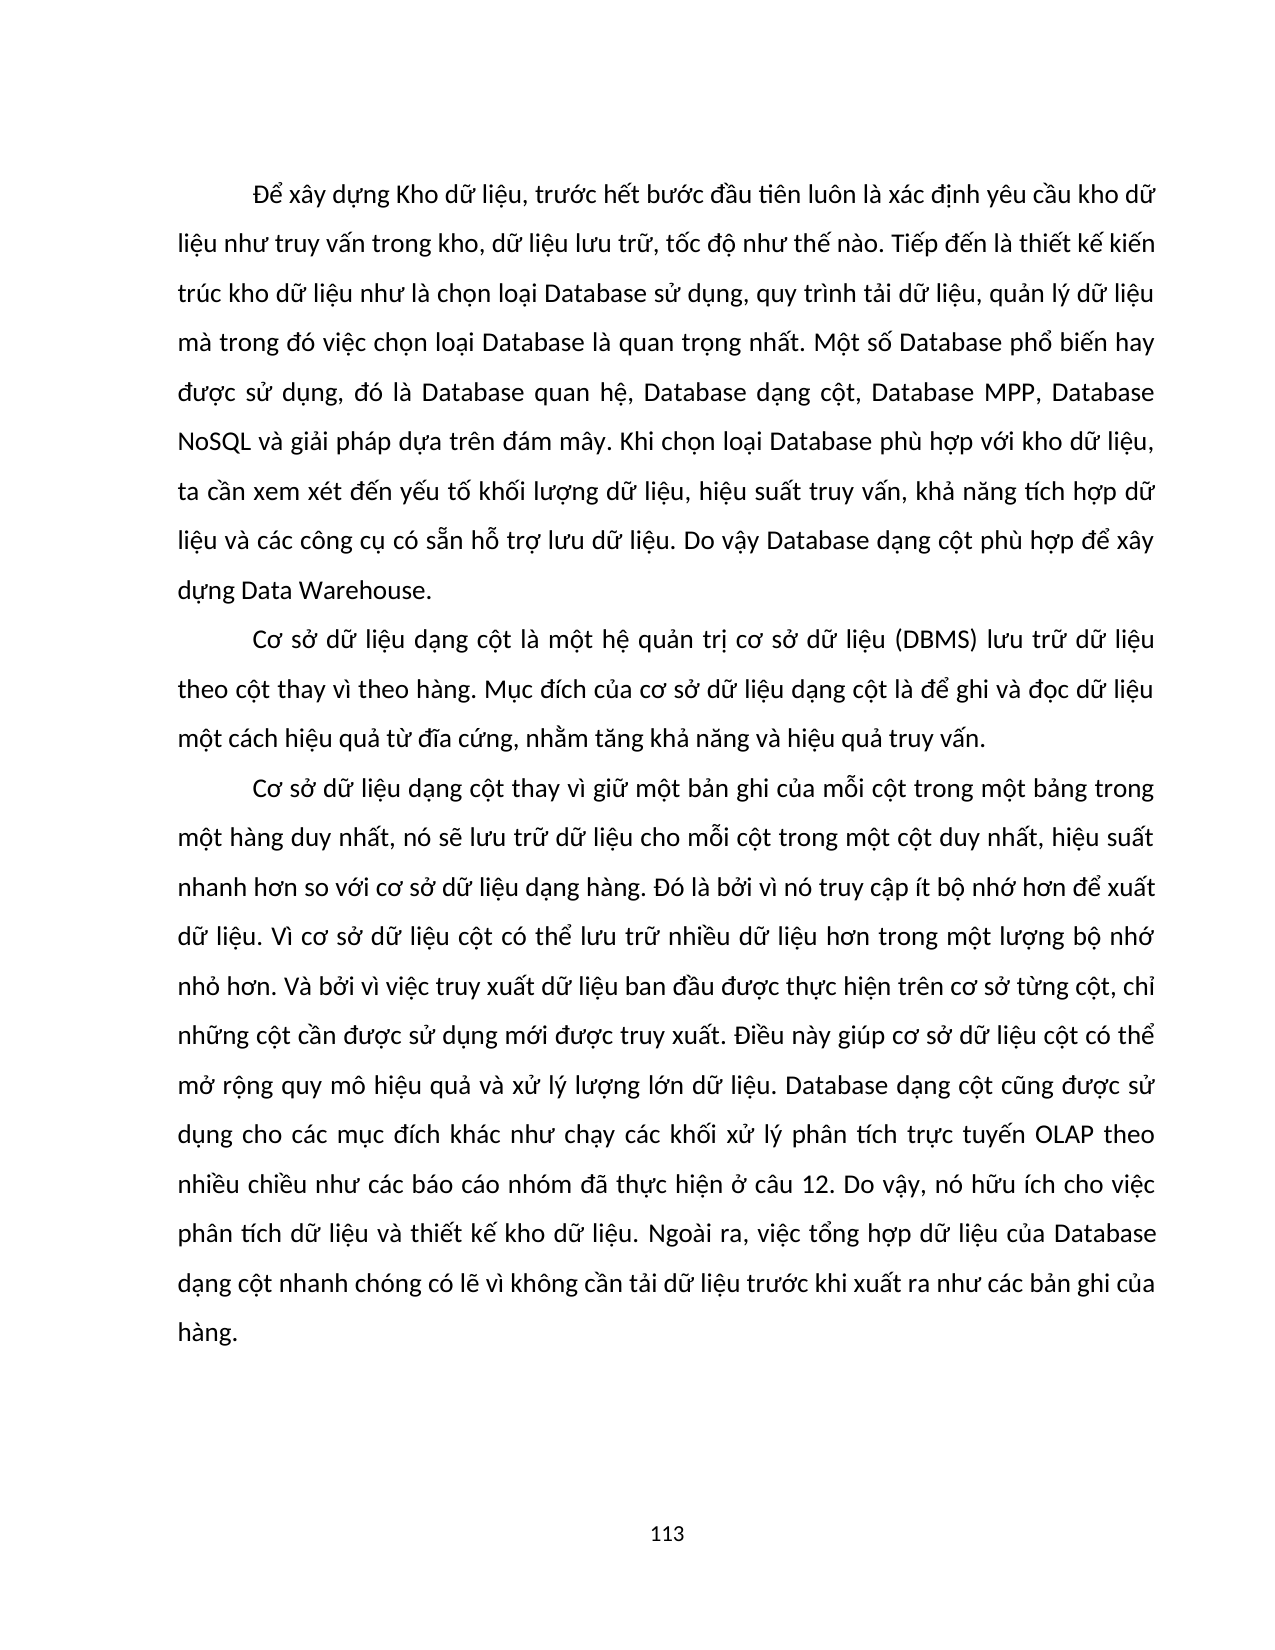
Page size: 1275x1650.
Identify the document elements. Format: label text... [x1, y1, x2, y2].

text Để xây dựng Kho dữ liệu, trước hết bước đầu tiên luôn là xác định yêu cầu kho dữ liệu như truy vấn trong kho, dữ liệu lưu trữ, tốc độ như thế nào. Tiếp đến là thiết kế kiến trúc kho dữ liệu như là chọn loại Database sử dụng, quy trình tải dữ liệu, quản lý dữ liệu mà trong đó việc chọn loại Database là quan trọng nhất. Một số Database phổ biến hay được sử dụng, đó là Database quan hệ, Database dạng cột, Database MPP, Database NoSQL và giải pháp dựa trên đám mây. Khi chọn loại Database phù hợp với kho dữ liệu, ta cần xem xét đến yếu tố khối lượng dữ liệu, hiệu suất truy vấn, khả năng tích hợp dữ liệu và các công cụ có sẵn hỗ trợ lưu dữ liệu. Do vậy Database dạng cột phù hợp để xây dựng Data Warehouse. [177, 177, 1157, 606]
text Cơ sở dữ liệu dạng cột là một hệ quản trị cơ sở dữ liệu (DBMS) lưu trữ dữ liệu theo cột thay vì theo hàng. Mục đích của cơ sở dữ liệu dạng cột là để ghi và đọc dữ liệu một cách hiệu quả từ đĩa cứng, nhằm tăng khả năng và hiệu quả truy vấn. [177, 622, 1157, 754]
text Cơ sở dữ liệu dạng cột thay vì giữ một bản ghi của mỗi cột trong một bảng trong một hàng duy nhất, nó sẽ lưu trữ dữ liệu cho mỗi cột trong một cột duy nhất, hiệu suất nhanh hơn so với cơ sở dữ liệu dạng hàng. Đó là bởi vì nó truy cập ít bộ nhớ hơn để xuất dữ liệu. Vì cơ sở dữ liệu cột có thể lưu trữ nhiều dữ liệu hơn trong một lượng bộ nhớ nhỏ hơn. Và bởi vì việc truy xuất dữ liệu ban đầu được thực hiện trên cơ sở từng cột, chỉ những cột cần được sử dụng mới được truy xuất. Điều này giúp cơ sở dữ liệu cột có thể mở rộng quy mô hiệu quả và xử lý lượng lớn dữ liệu. Database dạng cột cũng được sử dụng cho các mục đích khác như chạy các khối xử lý phân tích trực tuyến OLAP theo nhiều chiều như các báo cáo nhóm đã thực hiện ở câu 12. Do vậy, nó hữu ích cho việc phân tích dữ liệu và thiết kế kho dữ liệu. Ngoài ra, việc tổng hợp dữ liệu của Database dạng cột nhanh chóng có lẽ vì không cần tải dữ liệu trước khi xuất ra như các bản ghi của hàng. [177, 771, 1157, 1266]
